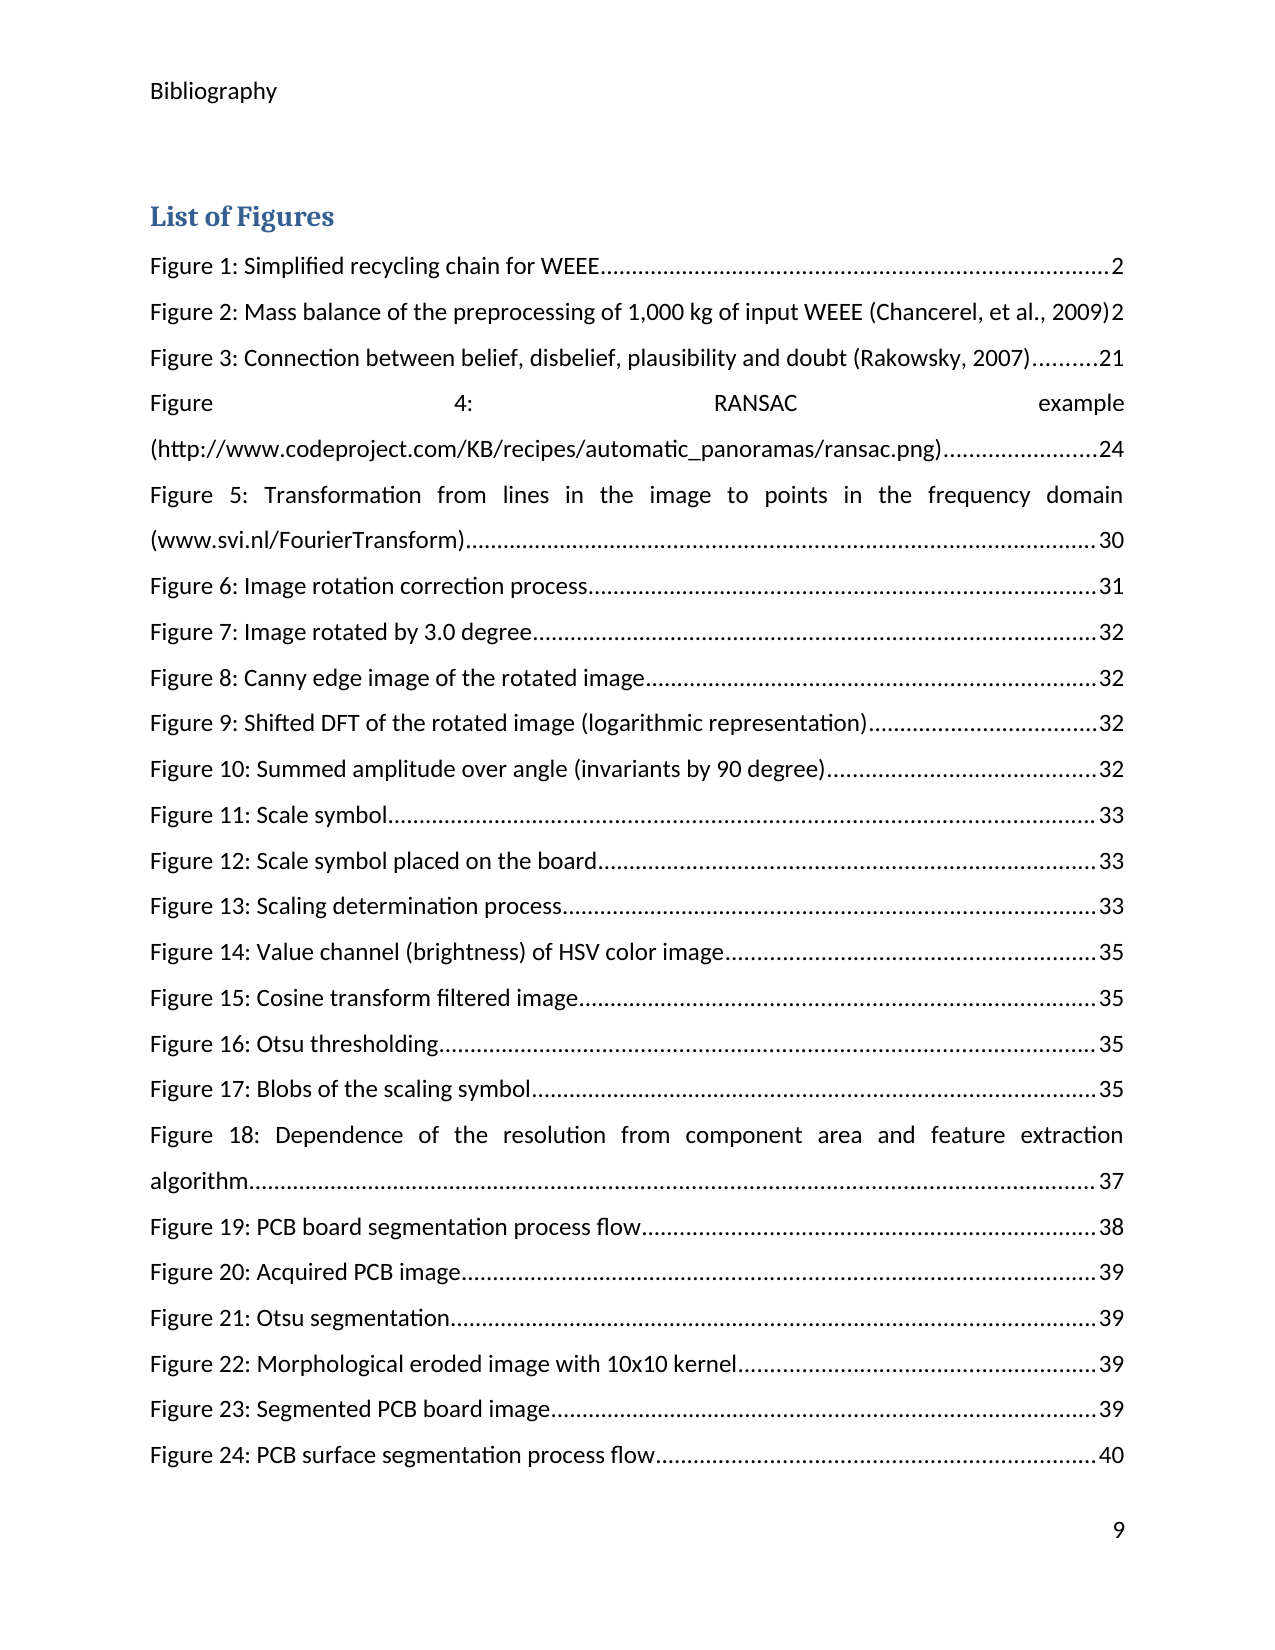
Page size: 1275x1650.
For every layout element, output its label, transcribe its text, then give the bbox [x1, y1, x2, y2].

text Figure 1: Simplified recycling chain for WEEE 2 [150, 250, 1125, 281]
text Figure 13: Scaling determination process 33 [150, 891, 1125, 921]
text Figure 11: Scale symbol 33 [150, 799, 1125, 829]
text Figure 4: RANSAC example (http://www.codeproject.com/KB/recipes/automatic_panoramas/ransac.png) 24 [150, 387, 1125, 464]
text Figure 12: Scale symbol placed on the board 33 [150, 845, 1125, 875]
text Figure 9: Shifted DFT of the rotated image (logarithmic representation) 32 [150, 708, 1125, 738]
text Figure 22: Morphological eroded image with 10x10 kernel 39 [150, 1348, 1125, 1378]
text Figure 15: Cosine transform filtered image 35 [150, 982, 1125, 1012]
text Figure 6: Image rotation correction process 31 [150, 570, 1125, 601]
text Figure 7: Image rotated by 3.0 degree 32 [150, 616, 1125, 647]
text Figure 16: Otsu thresholding 35 [150, 1028, 1125, 1058]
text Figure 14: Value channel (brightness) of HSV color image 35 [150, 936, 1125, 967]
text Figure 8: Canny edge image of the rotated image 32 [150, 662, 1125, 692]
text Figure 18: Dependence of the resolution from component area and feature extraction algorithm 37 [150, 1119, 1125, 1195]
text Figure 17: Blobs of the scaling symbol 35 [150, 1073, 1125, 1104]
text Figure 24: PCB surface segmentation process flow 40 [150, 1439, 1125, 1470]
text Figure 10: Summed amplitude over angle (invariants by 90 degree) 32 [150, 753, 1125, 784]
text Figure 23: Segmented PCB board image 39 [150, 1393, 1125, 1424]
text Figure 21: Otsu segmentation 39 [150, 1302, 1125, 1333]
text Figure 19: PCB board segmentation process flow 38 [150, 1211, 1125, 1241]
subtitle List of Figures [150, 200, 1125, 233]
text Figure 5: Transformation from lines in the image to points in the frequency domain (www.svi.nl/FourierTransform) 30 [150, 479, 1125, 555]
text Figure 2: Mass balance of the preprocessing of 1,000 kg of input WEEE (Chancerel, et al., 2009) 2 [150, 296, 1125, 327]
text Figure 20: Acquired PCB image 39 [150, 1256, 1125, 1287]
text Figure 3: Connection between belief, disbelief, plausibility and doubt (Rakowsky, 2007) 21 [150, 342, 1125, 372]
